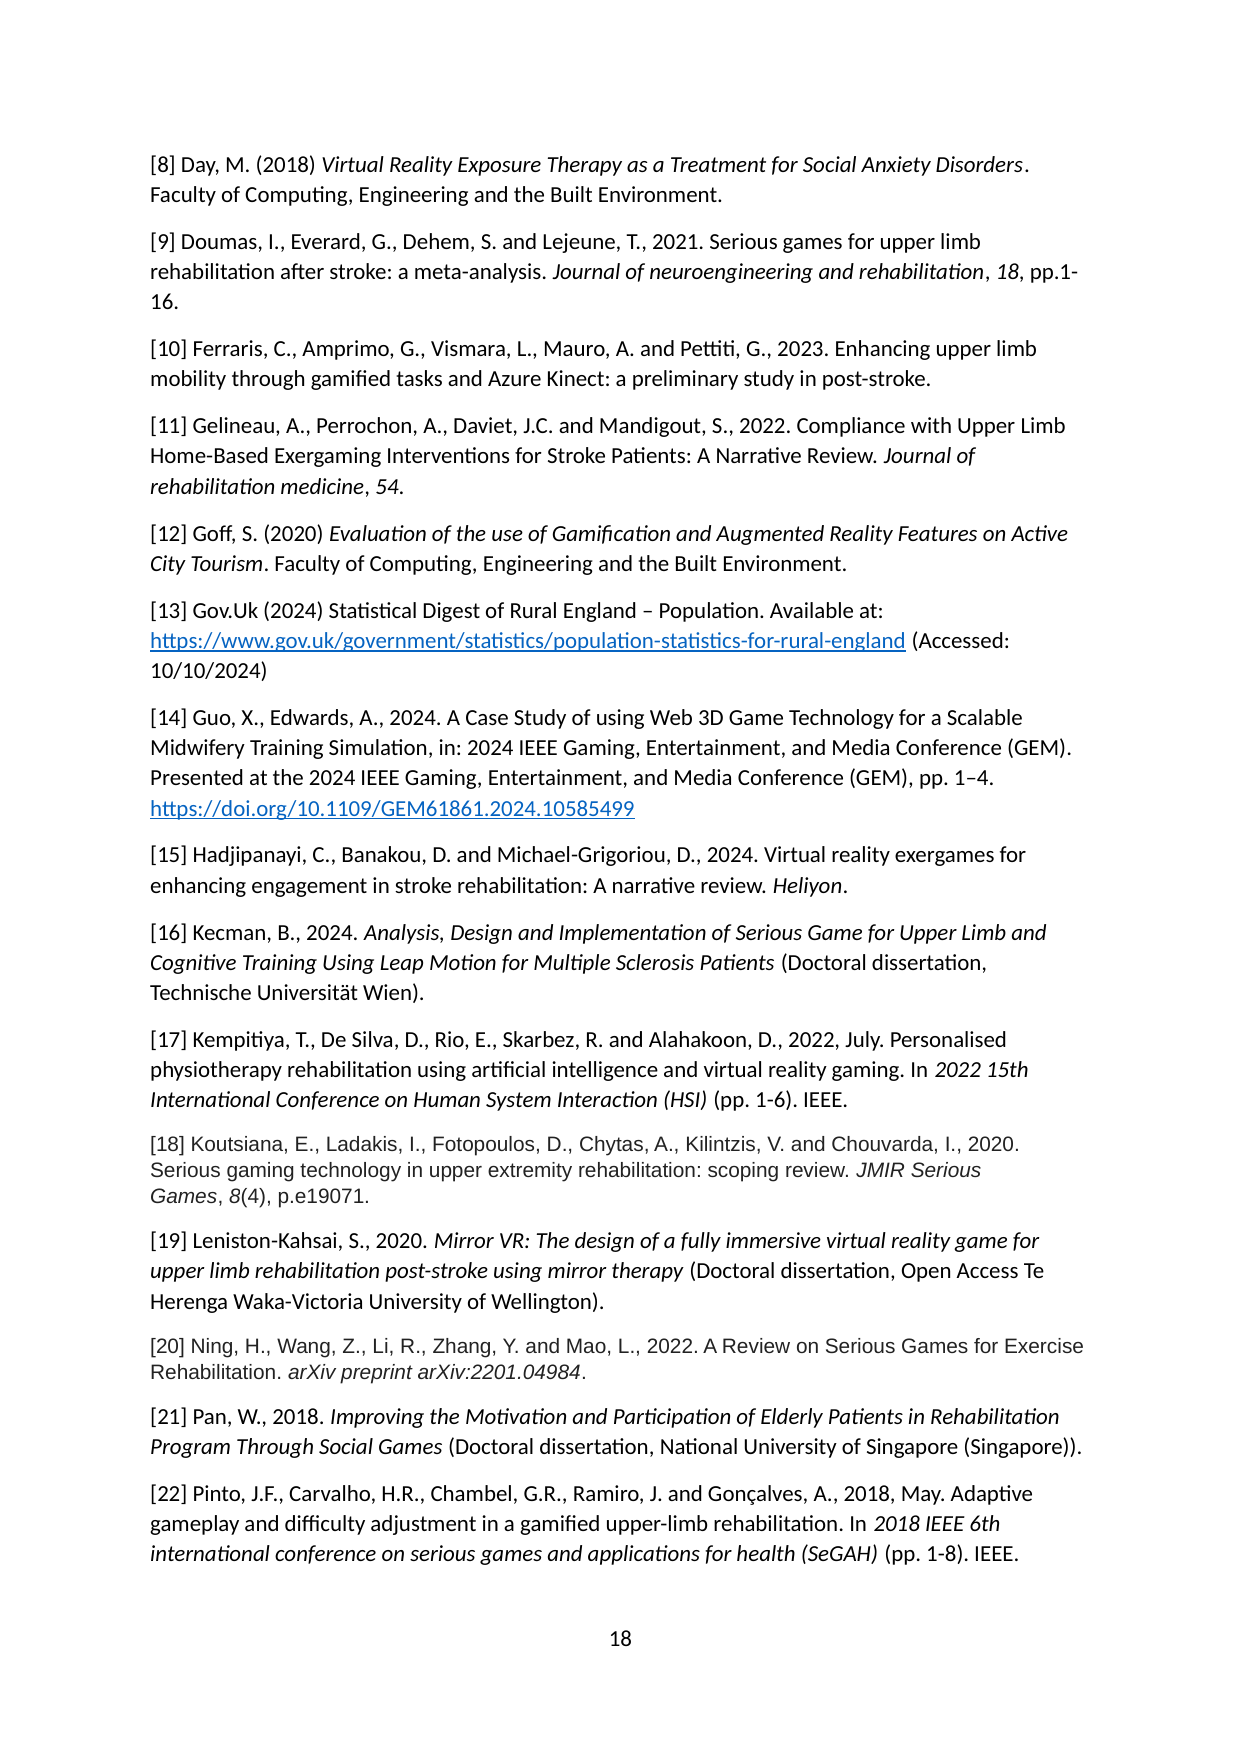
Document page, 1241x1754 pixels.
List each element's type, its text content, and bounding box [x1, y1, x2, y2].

text [13] Gov.Uk (2024) Statistical Digest of Rural England – Population. Available at: https://www.gov.uk/government/statistics/population-statistics-for-rural-england (Accessed: 10/10/2024) [150, 596, 1090, 684]
text [14] Guo, X., Edwards, A., 2024. A Case Study of using Web 3D Game Technology for a Scalable Midwifery Training Simulation, in: 2024 IEEE Gaming, Entertainment, and Media Conference (GEM). Presented at the 2024 IEEE Gaming, Entertainment, and Media Conference (GEM), pp. 1–4. https://doi.org/10.1109/GEM61861.2024.10585499 [150, 703, 1090, 822]
text [16] Kecman, B., 2024. Analysis, Design and Implementation of Serious Game for Upper Limb and Cognitive Training Using Leap Motion for Multiple Sclerosis Patients (Doctoral dissertation, Technische Universität Wien). [150, 918, 1090, 1006]
text [10] Ferraris, C., Amprimo, G., Vismara, L., Mauro, A. and Pettiti, G., 2023. Enhancing upper limb mobility through gamified tasks and Azure Kinect: a preliminary study in post-stroke. [150, 334, 1090, 393]
text [11] Gelineau, A., Perrochon, A., Daviet, J.C. and Mandigout, S., 2022. Compliance with Upper Limb Home-Based Exergaming Interventions for Stroke Patients: A Narrative Review. Journal of rehabilitation medicine, 54. [150, 411, 1090, 500]
text [18] Koutsiana, E., Ladakis, I., Fotopoulos, D., Chytas, A., Kilintzis, V. and Chouvarda, I., 2020. Serious gaming technology in upper extremity rehabilitation: scoping review. JMIR Serious Games, 8(4), p.e19071. [150, 1132, 1090, 1208]
text [22] Pinto, J.F., Carvalho, H.R., Chambel, G.R., Ramiro, J. and Gonçalves, A., 2018, May. Adaptive gameplay and difficulty adjustment in a gamified upper-limb rehabilitation. In 2018 IEEE 6th international conference on serious games and applications for health (SeGAH) (pp. 1-8). IEEE. [150, 1479, 1090, 1568]
text [9] Doumas, I., Everard, G., Dehem, S. and Lejeune, T., 2021. Serious games for upper limb rehabilitation after stroke: a meta-analysis. Journal of neuroengineering and rehabilitation, 18, pp.1-16. [150, 227, 1090, 316]
text [12] Goff, S. (2020) Evaluation of the use of Gamification and Augmented Reality Features on Active City Tourism. Faculty of Computing, Engineering and the Built Environment. [150, 519, 1090, 577]
text [19] Leniston-Kahsai, S., 2020. Mirror VR: The design of a fully immersive virtual reality game for upper limb rehabilitation post-stroke using mirror therapy (Doctoral dissertation, Open Access Te Herenga Waka-Victoria University of Wellington). [150, 1226, 1090, 1315]
text [15] Hadjipanayi, C., Banakou, D. and Michael-Grigoriou, D., 2024. Virtual reality exergames for enhancing engagement in stroke rehabilitation: A narrative review. Heliyon. [150, 841, 1090, 899]
text [8] Day, M. (2018) Virtual Reality Exposure Therapy as a Treatment for Social Anxiety Disorders. Faculty of Computing, Engineering and the Built Environment. [150, 150, 1090, 208]
text [21] Pan, W., 2018. Improving the Motivation and Participation of Elderly Patients in Rehabilitation Program Through Social Games (Doctoral dissertation, National University of Singapore (Singapore)). [150, 1402, 1090, 1460]
text [17] Kempitiya, T., De Silva, D., Rio, E., Skarbez, R. and Alahakoon, D., 2022, July. Personalised physiotherapy rehabilitation using artificial intelligence and virtual reality gaming. In 2022 15th International Conference on Human System Interaction (HSI) (pp. 1-6). IEEE. [150, 1025, 1090, 1113]
text [20] Ning, H., Wang, Z., Li, R., Zhang, Y. and Mao, L., 2022. A Review on Serious Games for Exercise Rehabilitation. arXiv preprint arXiv:2201.04984. [150, 1334, 1090, 1383]
